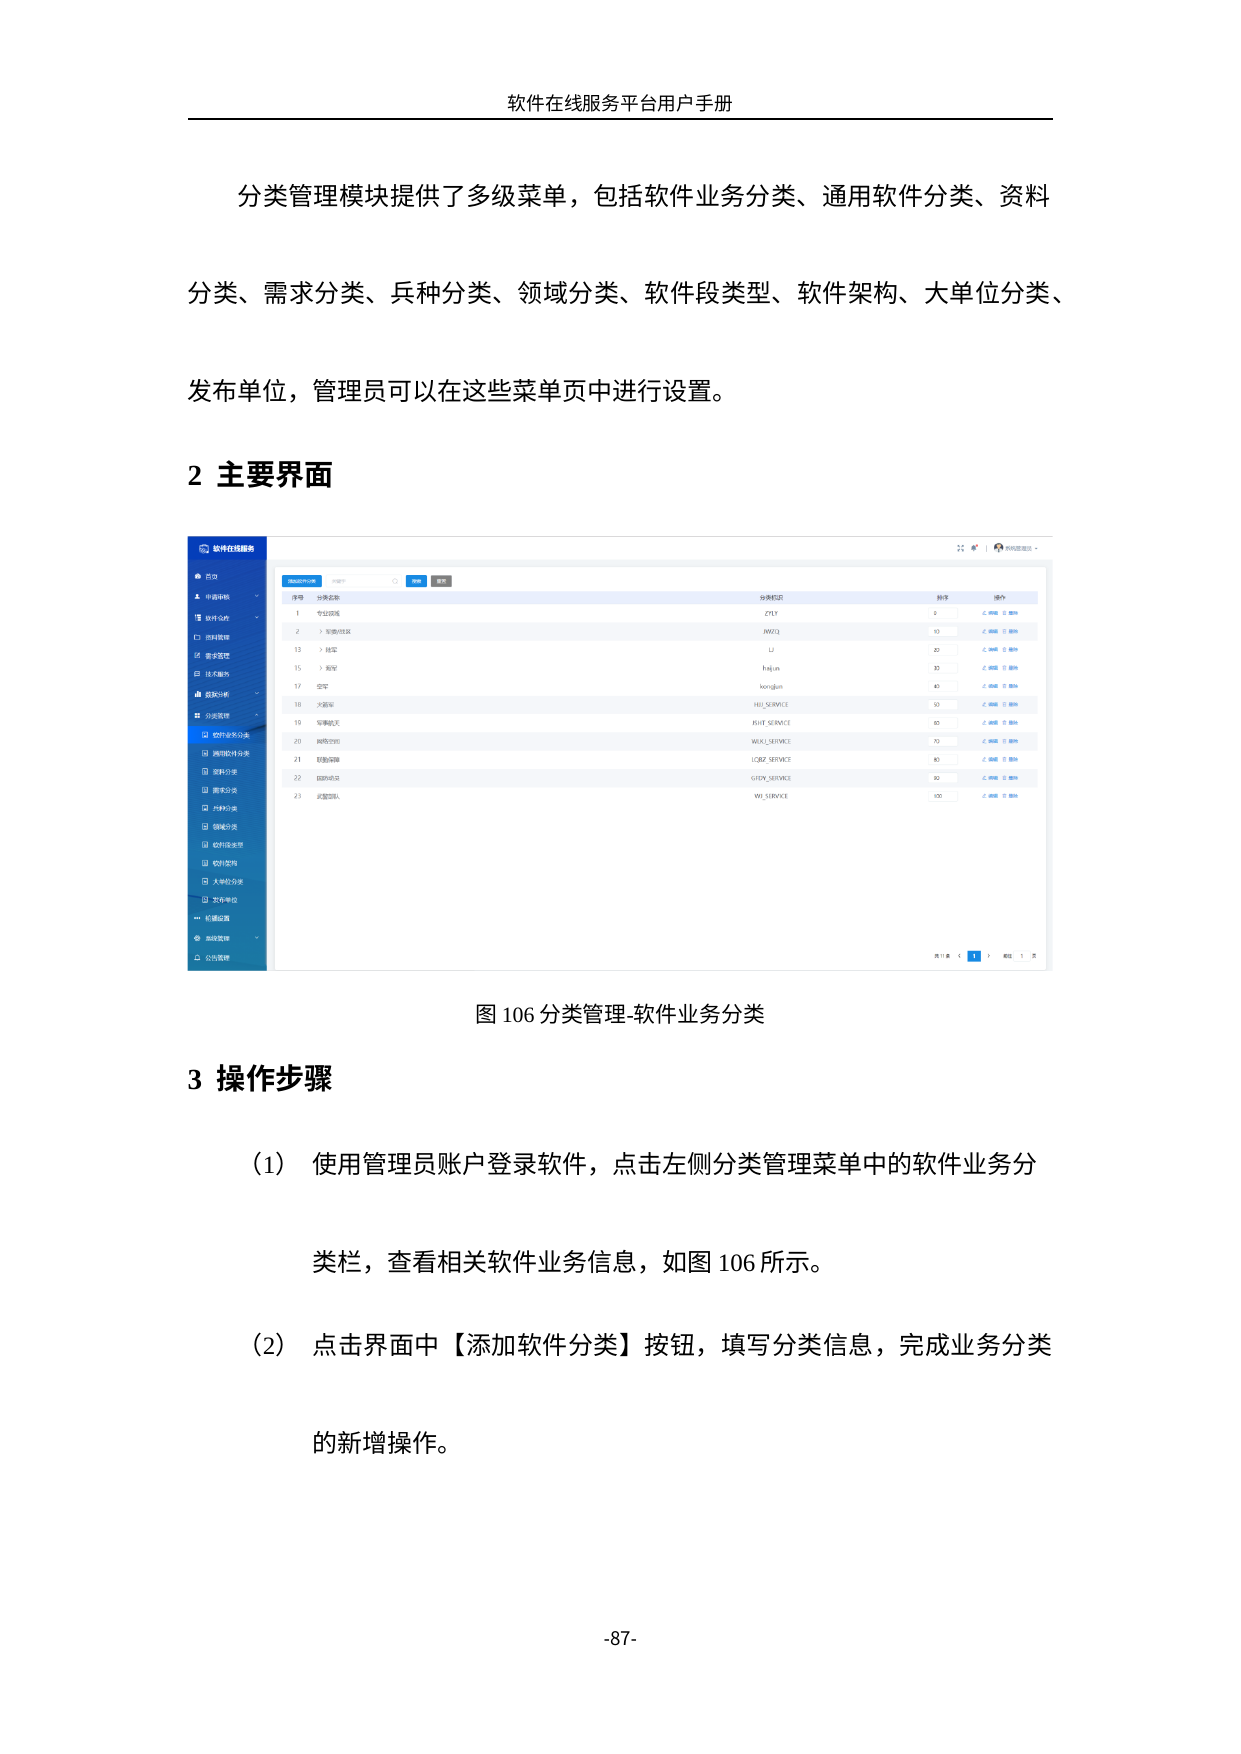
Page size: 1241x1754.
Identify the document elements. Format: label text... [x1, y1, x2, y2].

list 点击界面中【添加软件分类】按钮，填写分类信息，完成业务分类的新增操作。 [238, 1311, 1053, 1474]
text 图106分类管理-软件业务分类 [187, 996, 1053, 1029]
picture [187, 536, 1053, 971]
text 3 操作步骤 [187, 1044, 1053, 1109]
text 2 主要界面 [187, 440, 1053, 505]
text 分类管理模块提供了多级菜单，包括软件业务分类、通用软件分类、资料分类、需求分类、兵种分类、领域分类、软件段类型、软件架构、大单位分类、发布单位，管理员可以在这些菜单页中进行设置。 [187, 162, 1053, 422]
